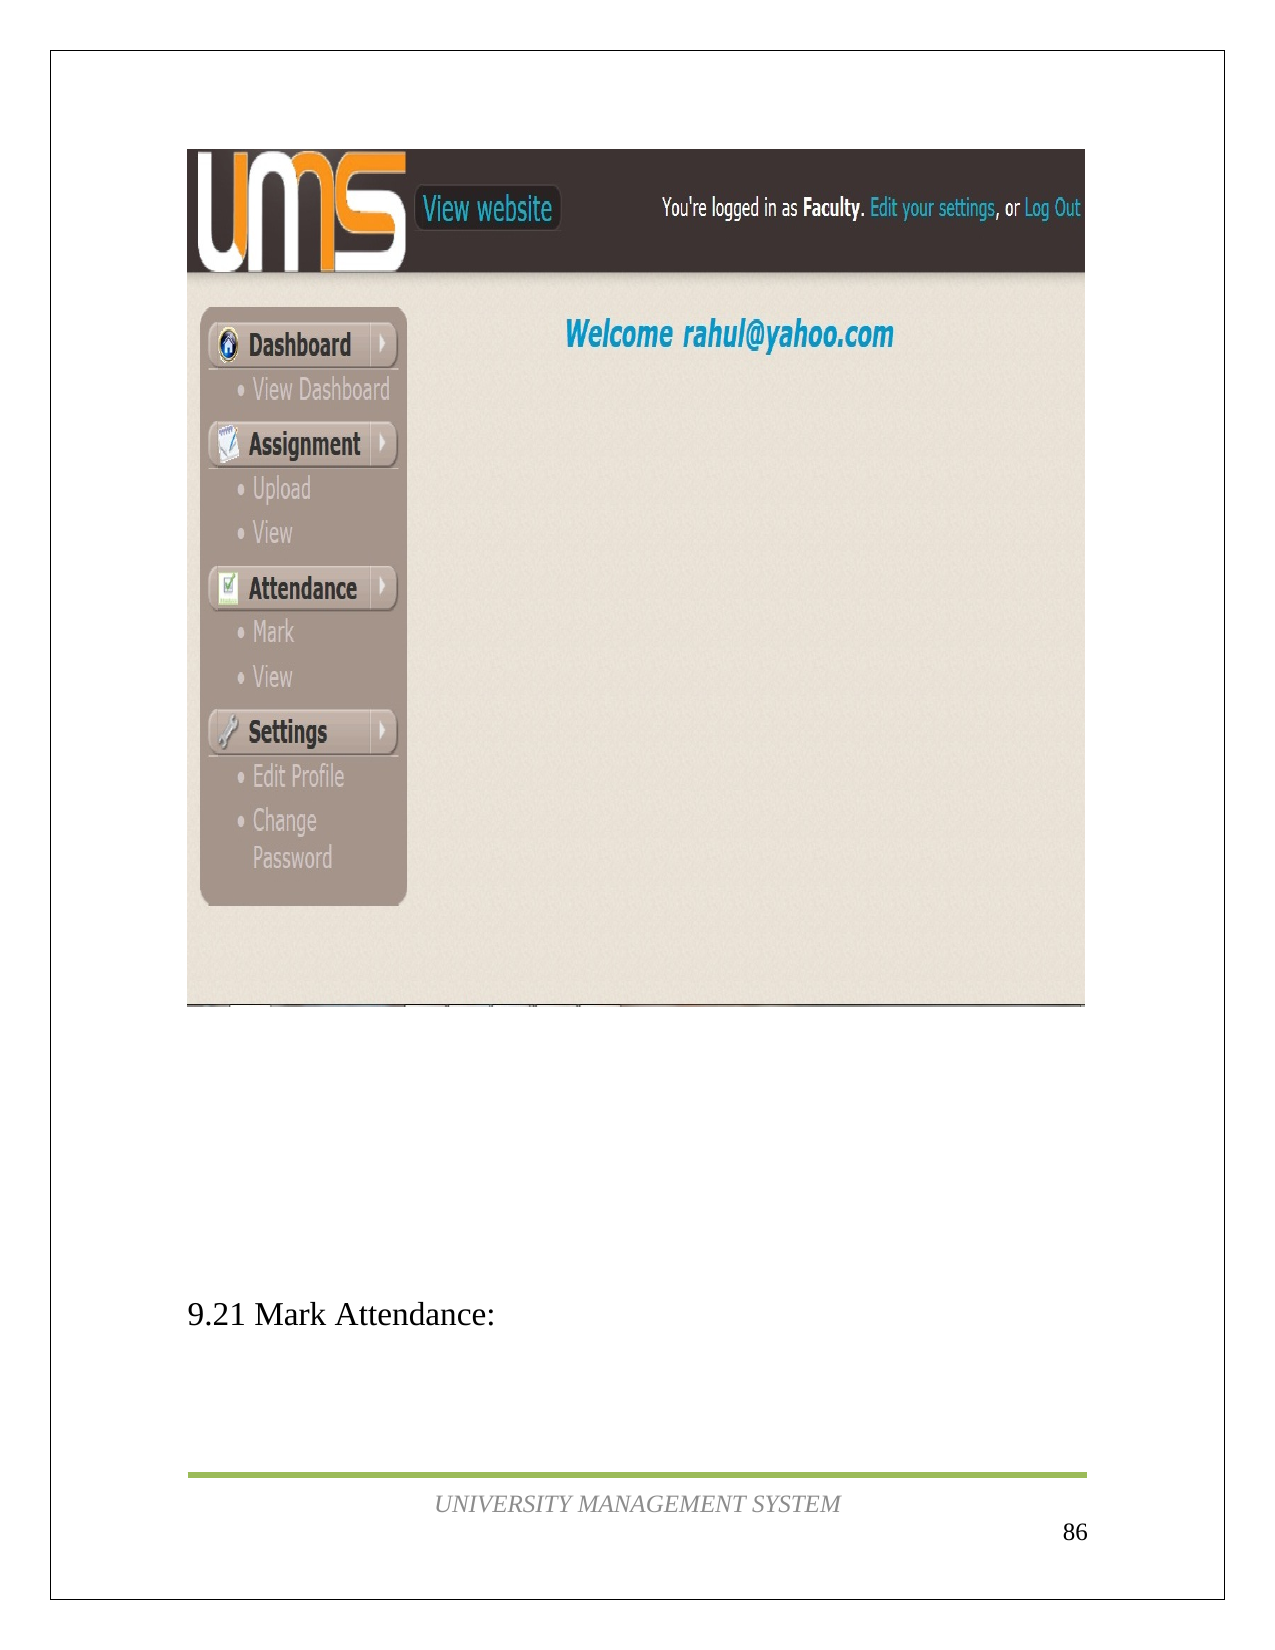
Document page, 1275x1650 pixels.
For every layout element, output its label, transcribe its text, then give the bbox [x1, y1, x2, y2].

picture [187, 149, 1085, 1007]
text 9.21 Mark Attendance: [187, 1294, 1087, 1333]
